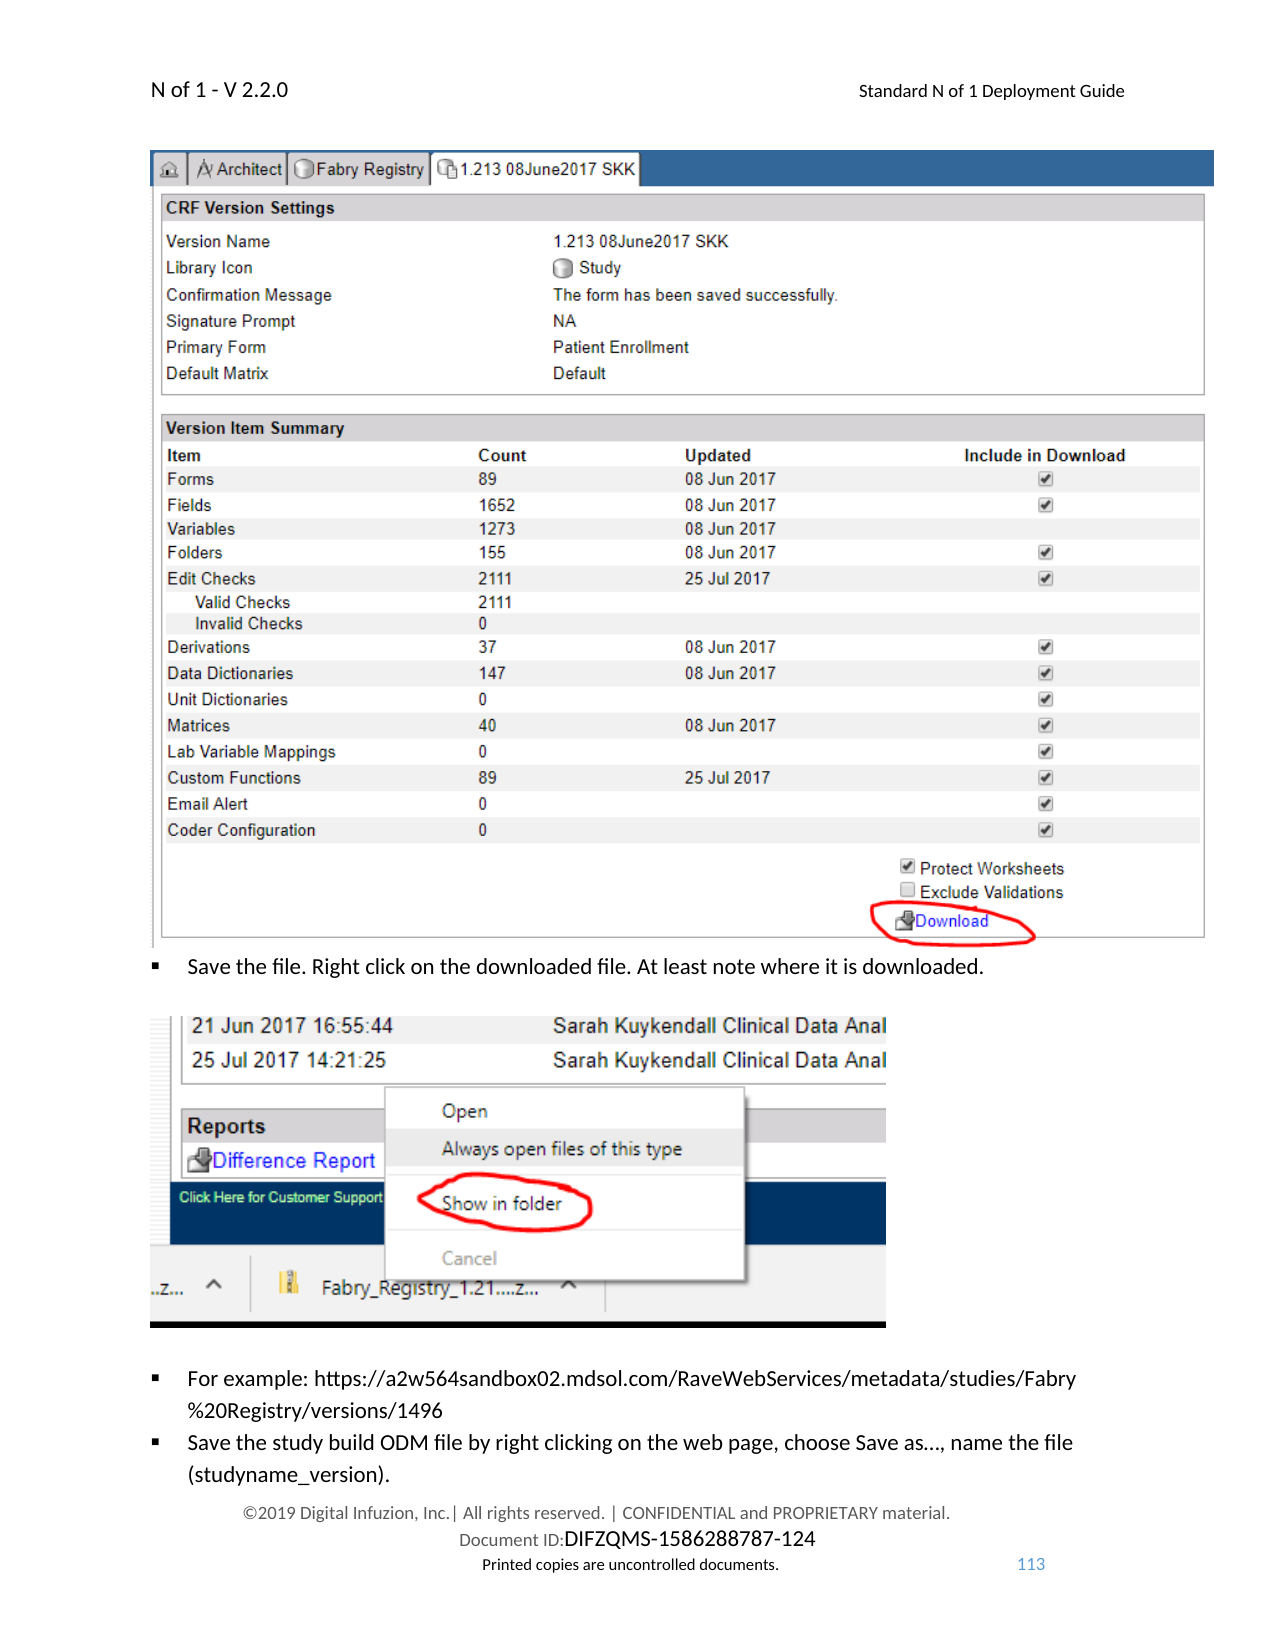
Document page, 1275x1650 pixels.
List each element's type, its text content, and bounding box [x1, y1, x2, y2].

list For example: https://a2w564sandbox02.mdsol.com/RaveWebServices/metadata/studies/Fabry%20Registry/versions/1496 [150, 1364, 1125, 1424]
list Save the file. Right click on the downloaded file. At least note where it is downloaded. [150, 952, 1125, 980]
picture [150, 1016, 886, 1328]
picture [150, 150, 1214, 948]
list Save the study build ODM file by right clicking on the web page, choose Save as…, name the file (studyname_version). [150, 1428, 1125, 1488]
